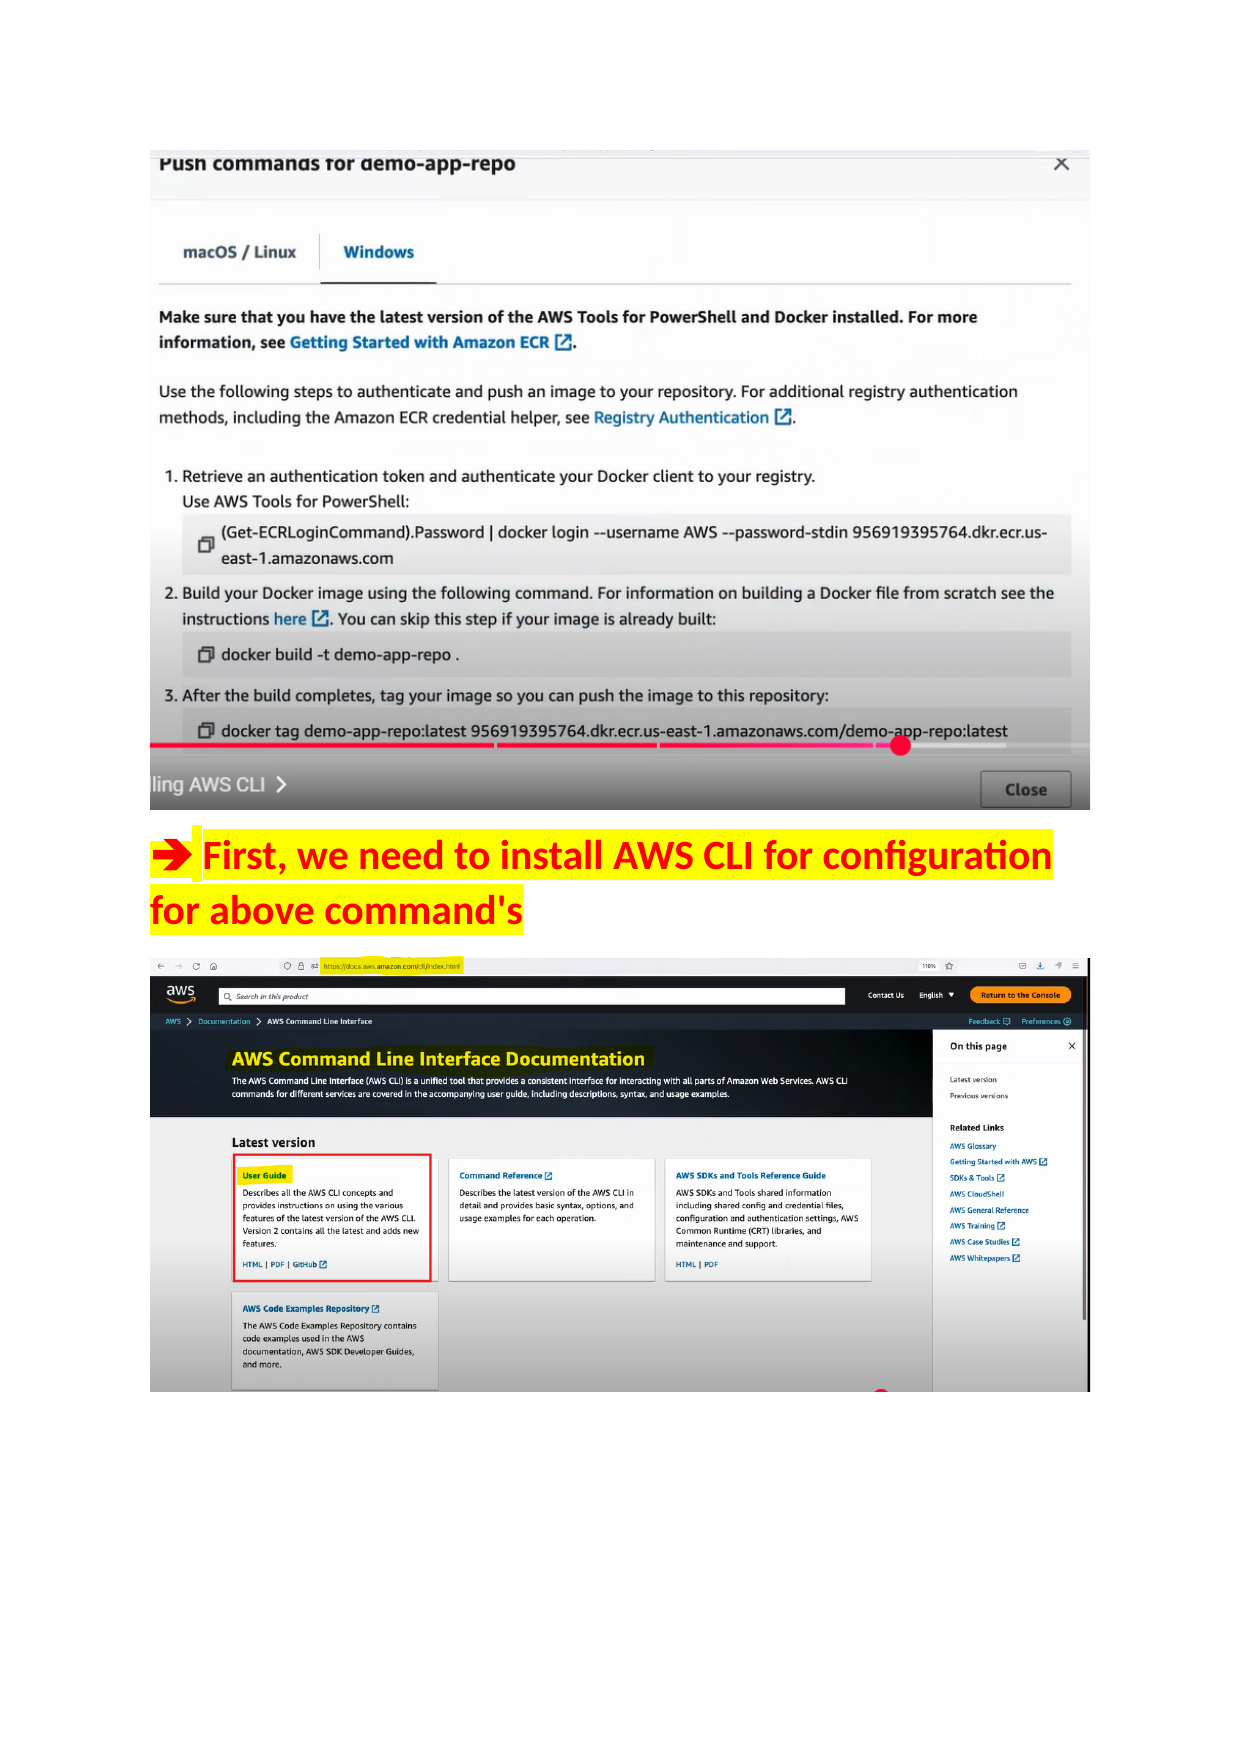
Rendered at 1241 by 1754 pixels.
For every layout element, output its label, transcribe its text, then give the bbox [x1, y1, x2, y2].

picture [150, 150, 1091, 810]
text First, we need to install AWS CLI for configuration for above command's [150, 829, 1090, 935]
picture [150, 955, 1091, 1392]
